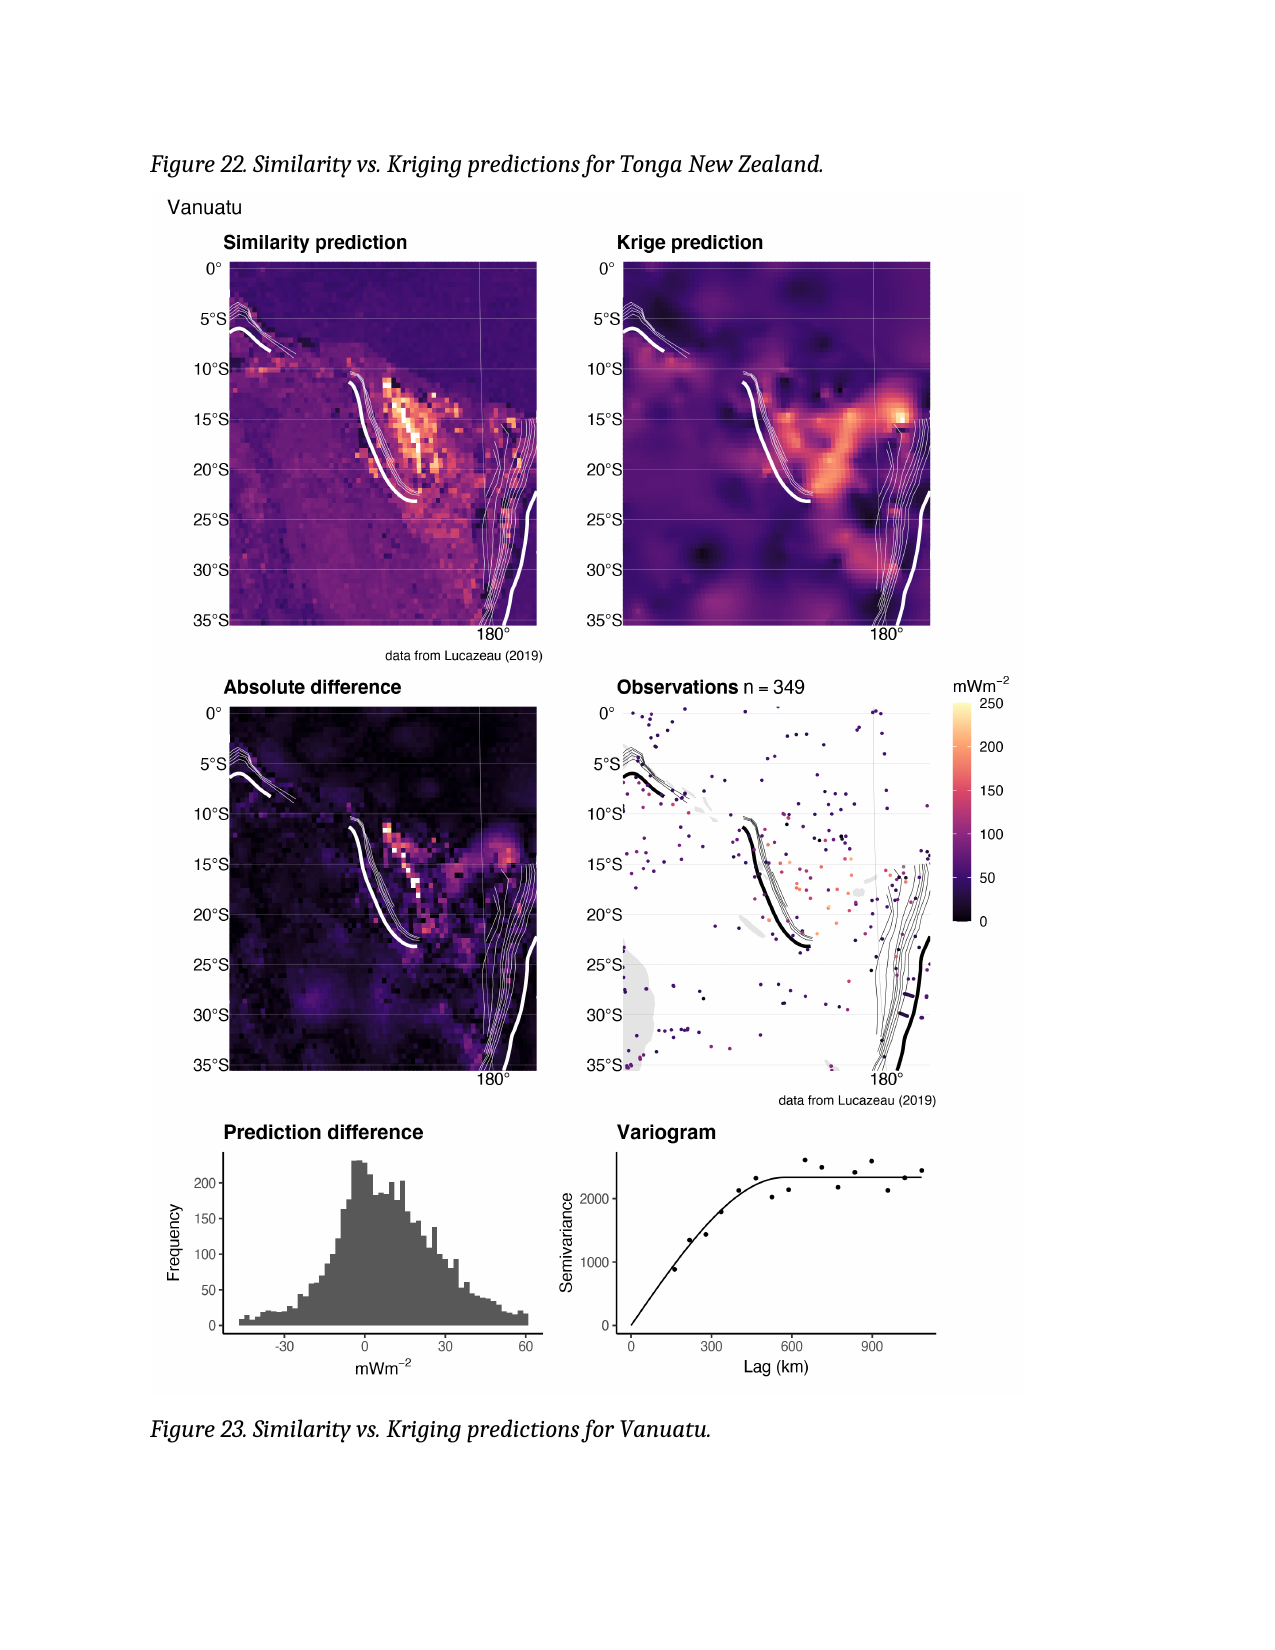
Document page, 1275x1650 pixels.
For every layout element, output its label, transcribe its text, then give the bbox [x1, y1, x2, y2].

text Figure 22. Similarity vs. Kriging predictions for Tonga New Zealand. [150, 150, 1125, 179]
picture [150, 191, 1025, 1395]
text Figure 23. Similarity vs. Kriging predictions for Vanuatu. [150, 1415, 1125, 1444]
